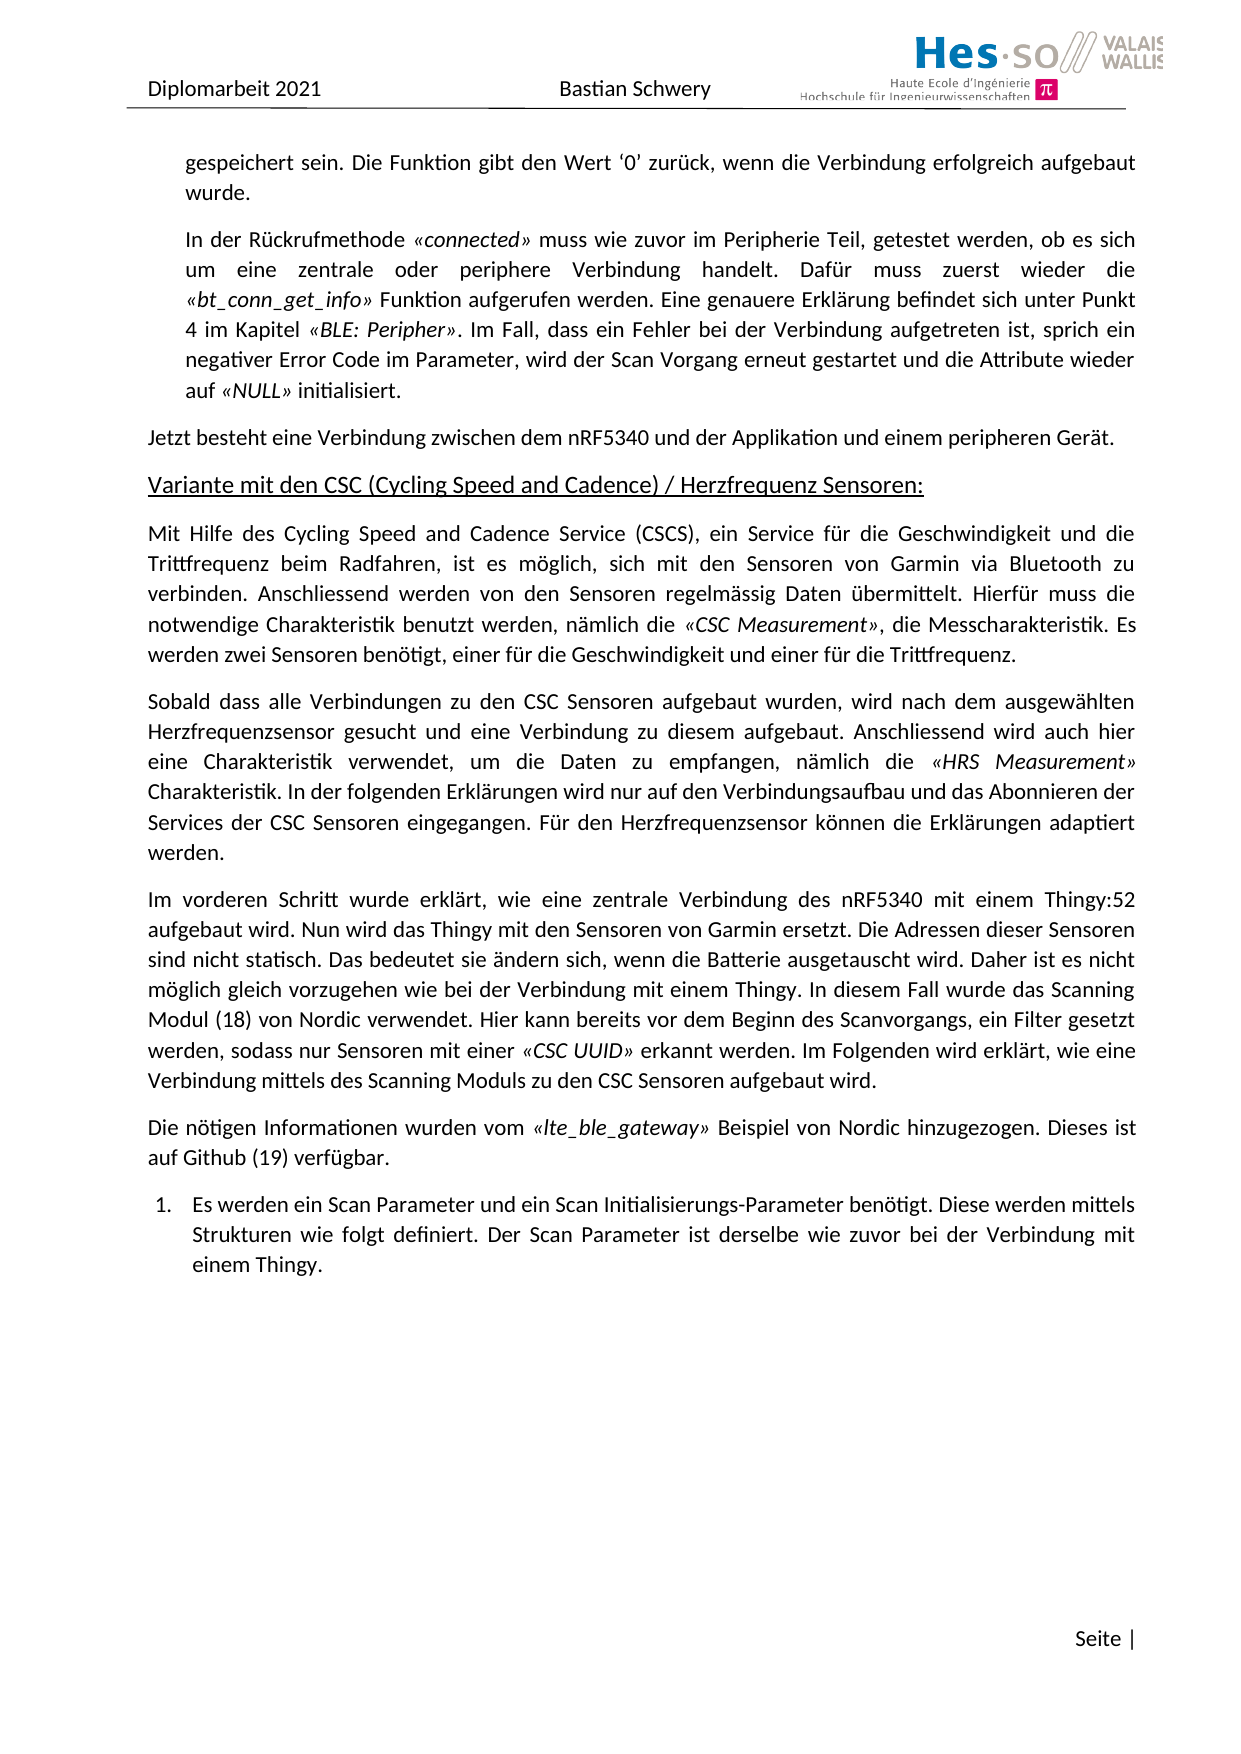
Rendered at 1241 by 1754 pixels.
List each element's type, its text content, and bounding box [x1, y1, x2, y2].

text Jetzt besteht eine Verbindung zwischen dem nRF5340 und der Applikation und einem peripheren Gerät. [148, 423, 1137, 451]
list Es werden ein Scan Parameter und ein Scan Initialisierungs-Parameter benötigt. Diese werden mittels Strukturen wie folgt definiert. Der Scan Parameter ist derselbe wie zuvor bei der Verbindung mit einem Thingy. [154, 1190, 1137, 1278]
text Variante mit den CSC (Cycling Speed and Cadence) / Herzfrequenz Sensoren: [148, 469, 1137, 500]
text Sobald dass alle Verbindungen zu den CSC Sensoren aufgebaut wurden, wird nach dem ausgewählten Herzfrequenzsensor gesucht und eine Verbindung zu diesem aufgebaut. Anschliessend wird auch hier eine Charakteristik verwendet, um die Daten zu empfangen, nämlich die «HRS Measurement» Charakteristik. In der folgenden Erklärungen wird nur auf den Verbindungsaufbau und das Abonnieren der Services der CSC Sensoren eingegangen. Für den Herzfrequenzsensor können die Erklärungen adaptiert werden. [148, 687, 1137, 866]
text Mit Hilfe des Cycling Speed and Cadence Service (CSCS), ein Service für die Geschwindigkeit und die Trittfrequenz beim Radfahren, ist es möglich, sich mit den Sensoren von Garmin via Bluetooth zu verbinden. Anschliessend werden von den Sensoren regelmässig Daten übermittelt. Hierfür muss die notwendige Charakteristik benutzt werden, nämlich die «CSC Measurement», die Messcharakteristik. Es werden zwei Sensoren benötigt, einer für die Geschwindigkeit und einer für die Trittfrequenz. [148, 519, 1137, 668]
text Die nötigen Informationen wurden vom «lte_ble_gateway» Beispiel von Nordic hinzugezogen. Dieses ist auf Github verfügbar. [148, 1113, 1137, 1171]
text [185, 148, 1137, 206]
text Im vorderen Schritt wurde erklärt, wie eine zentrale Verbindung des nRF5340 mit einem Thingy:52 aufgebaut wird. Nun wird das Thingy mit den Sensoren von Garmin ersetzt. Die Adressen dieser Sensoren sind nicht statisch. Das bedeutet sie ändern sich, wenn die Batterie ausgetauscht wird. Daher ist es nicht möglich gleich vorzugehen wie bei der Verbindung mit einem Thingy. In diesem Fall wurde das Scanning Modul von Nordic verwendet. Hier kann bereits vor dem Beginn des Scanvorgangs, ein Filter gesetzt werden, sodass nur Sensoren mit einer «CSC UUID» erkannt werden. Im Folgenden wird erklärt, wie eine Verbindung mittels des Scanning Moduls zu den CSC Sensoren aufgebaut wird. [148, 885, 1137, 1094]
text In der Rückrufmethode «connected» muss wie zuvor im Peripherie Teil, getestet werden, ob es sich um eine zentrale oder periphere Verbindung handelt. Dafür muss zuerst wieder die «bt_conn_get_info» Funktion aufgerufen werden. Eine genauere Erklärung befindet sich unter Punkt 4 im Kapitel «BLE: Peripher». Im Fall, dass ein Fehler bei der Verbindung aufgetreten ist, sprich ein negativer Error Code im Parameter, wird der Scan Vorgang erneut gestartet und die Attribute wieder auf «NULL» initialisiert. [185, 225, 1137, 404]
picture [800, 31, 1163, 100]
